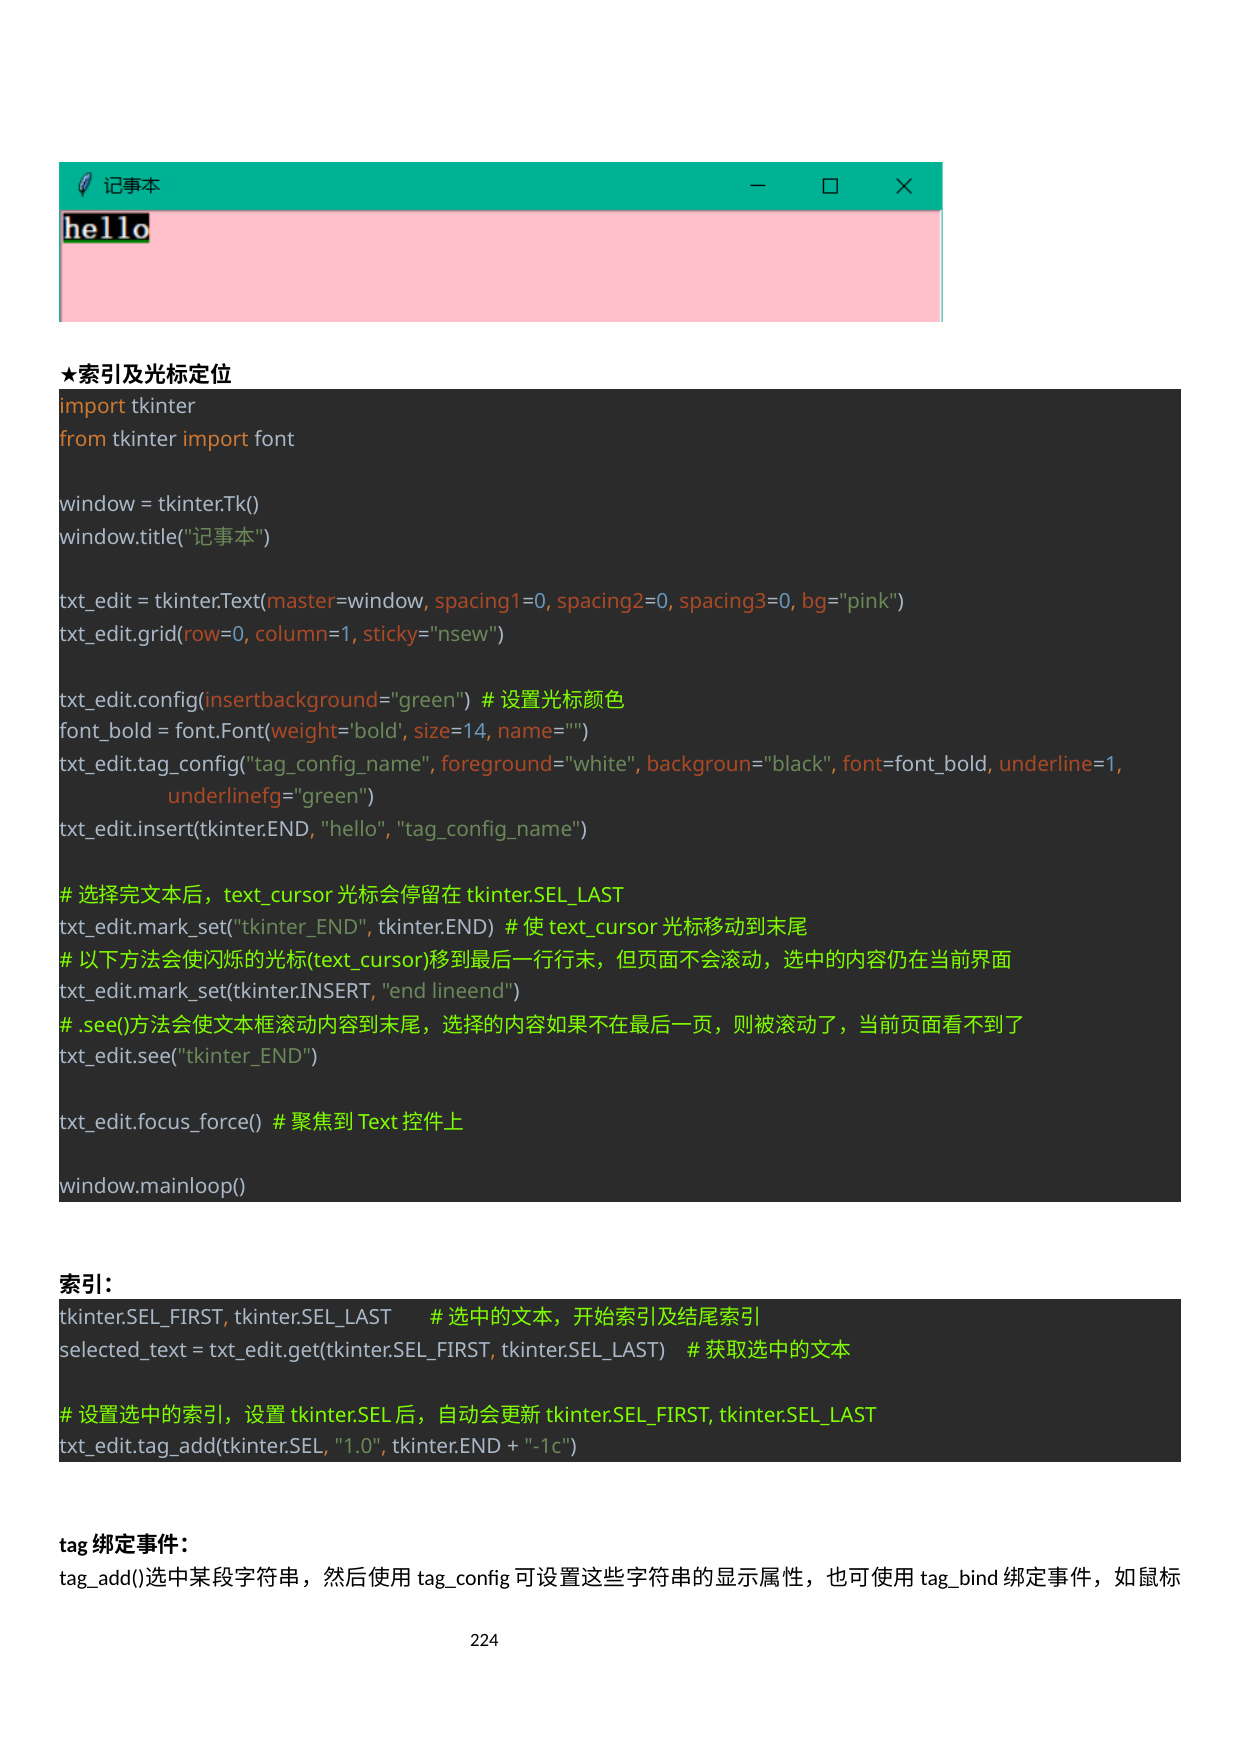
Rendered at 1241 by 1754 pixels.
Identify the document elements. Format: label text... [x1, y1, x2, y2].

text selected_text = txt_edit.get(tkinter.SEL_FIRST, tkinter.SEL_LAST) # 获取选中的文本 [59, 1332, 1181, 1364]
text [59, 1559, 1181, 1592]
text import tkinter from tkinter import font window = tkinter.Tk() window.title("记事本") txt_edit = tkinter.Text(master=window, spacing1=0, spacing2=0, spacing3=0, bg="pink") txt_edit.grid(row=0, column=1, sticky="nsew") txt_edit.config(insertbackground="green") # 设置光标颜色 font_bold = font.Font(weight='bold', size=14, name="") txt_edit.tag_config("tag_config_name", foreground="white", backgroun="black", font=font_bold, underline=1, underlinefg="green") txt_edit.insert(tkinter.END, "hello", "tag_config_name") # 选择完文本后，text_cursor光标会停留在tkinter.SEL_LAST txt_edit.mark_set("tkinter_END", tkinter.END) # 使text_cursor光标移动到末尾 # 以下方法会使闪烁的光标(text_cursor)移到最后一行行末，但页面不会滚动，选中的内容仍在当前界面 txt_edit.mark_set(tkinter.INSERT, "end lineend") # .see()方法会使文本框滚动内容到末尾，选择的内容如果不在最后一页，则被滚动了，当前页面看不到了 txt_edit.see("tkinter_END") txt_edit.focus_force() # 聚焦到Text控件上 window.mainloop() [59, 389, 1181, 1202]
picture [59, 162, 943, 322]
text ★索引及光标定位 [59, 357, 1181, 389]
text # 设置选中的索引，设置tkinter.SEL后，自动会更新tkinter.SEL_FIRST, tkinter.SEL_LAST [59, 1364, 1181, 1429]
text tag绑定事件： [59, 1527, 1181, 1559]
text txt_edit.tag_add(tkinter.SEL, "1.0", tkinter.END + "-1c") [59, 1429, 1181, 1462]
text tkinter.SEL_FIRST, tkinter.SEL_LAST # 选中的文本，开始索引及结尾索引 [59, 1299, 1181, 1332]
text 索引： [59, 1267, 1181, 1299]
